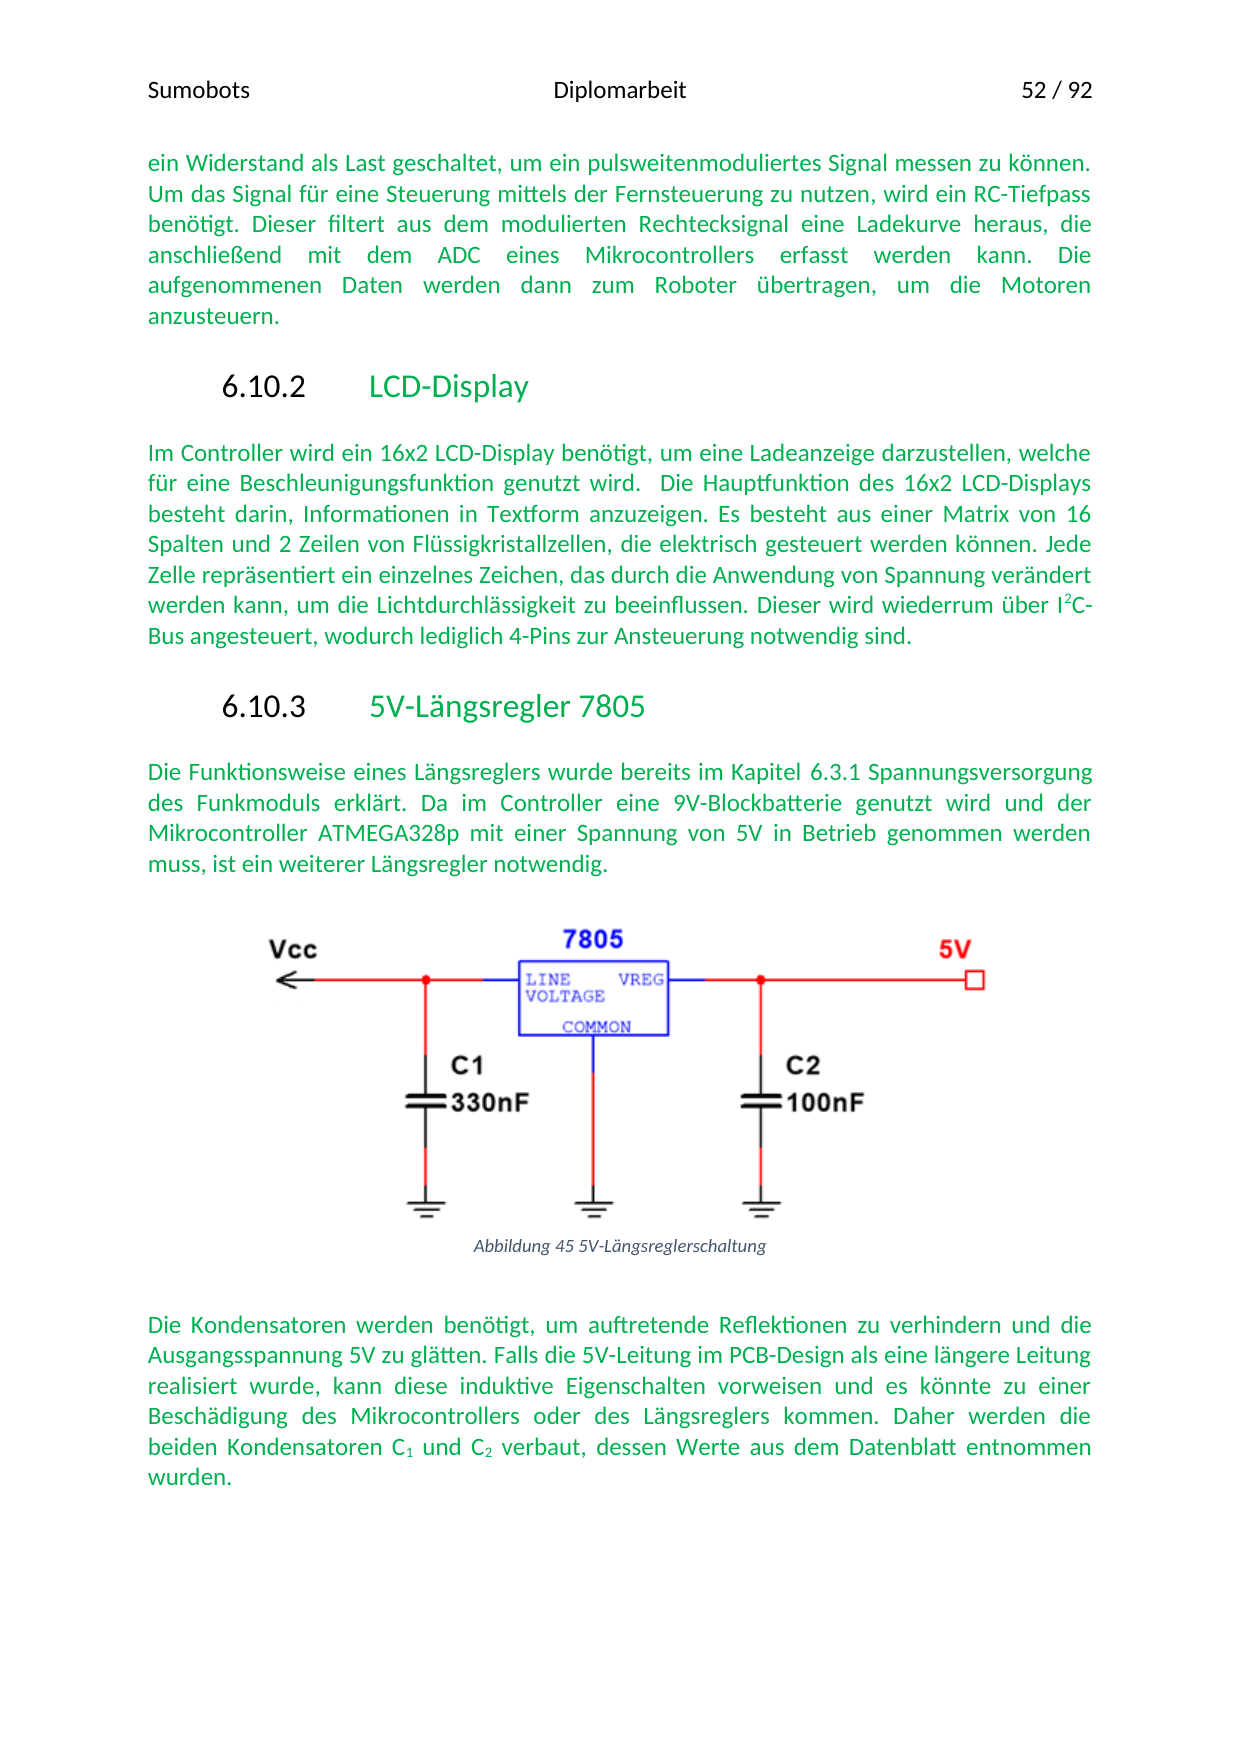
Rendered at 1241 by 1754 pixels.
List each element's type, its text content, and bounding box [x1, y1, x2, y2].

text Abbildung 45 5V-Längsreglerschaltung [148, 1234, 1093, 1257]
subtitle LCD-Display [221, 365, 1093, 406]
text Die Funktionsweise eines Längsreglers wurde bereits im Kapitel 6.3.1 Spannungsversorgung des Funkmoduls erklärt. Da im Controller eine 9V-Blockbatterie genutzt wird und der Mikrocontroller ATMEGA328p mit einer Spannung von 5V in Betrieb genommen werden muss, ist ein weiterer Längsregler notwendig. [148, 756, 1093, 878]
text Die Kondensatoren werden benötigt, um auftretende Reflektionen zu verhindern und die Ausgangsspannung 5V zu glätten. Falls die 5V-Leitung im PCB-Design als eine längere Leitung realisiert wurde, kann diese induktive Eigenschalten vorweisen und es könnte zu einer Beschädigung des Mikrocontrollers oder des Längsreglers kommen. Daher werden die beiden Kondensatoren C1 und C2 verbaut, dessen Werte aus dem Datenblatt entnommen wurden. [148, 1309, 1093, 1492]
subtitle 5V-Längsregler 7805 [221, 685, 1093, 726]
text Im Controller wird ein 16x2 LCD-Display benötigt, um eine Ladeanzeige darzustellen, welche für eine Beschleunigungsfunktion genutzt wird. Die Hauptfunktion des 16x2 LCD-Displays besteht darin, Informationen in Textform anzuzeigen. Es besteht aus einer Matrix von 16 Spalten und 2 Zeilen von Flüssigkristallzellen, die elektrisch gesteuert werden können. Jede Zelle repräsentiert ein einzelnes Zeichen, das durch die Anwendung von Spannung verändert werden kann, um die Lichtdurchlässigkeit zu beeinflussen. Dieser wird wiederrum über I2C-Bus angesteuert, wodurch lediglich 4-Pins zur Ansteuerung notwendig sind. [148, 437, 1093, 650]
picture [233, 908, 1007, 1235]
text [148, 148, 1093, 331]
